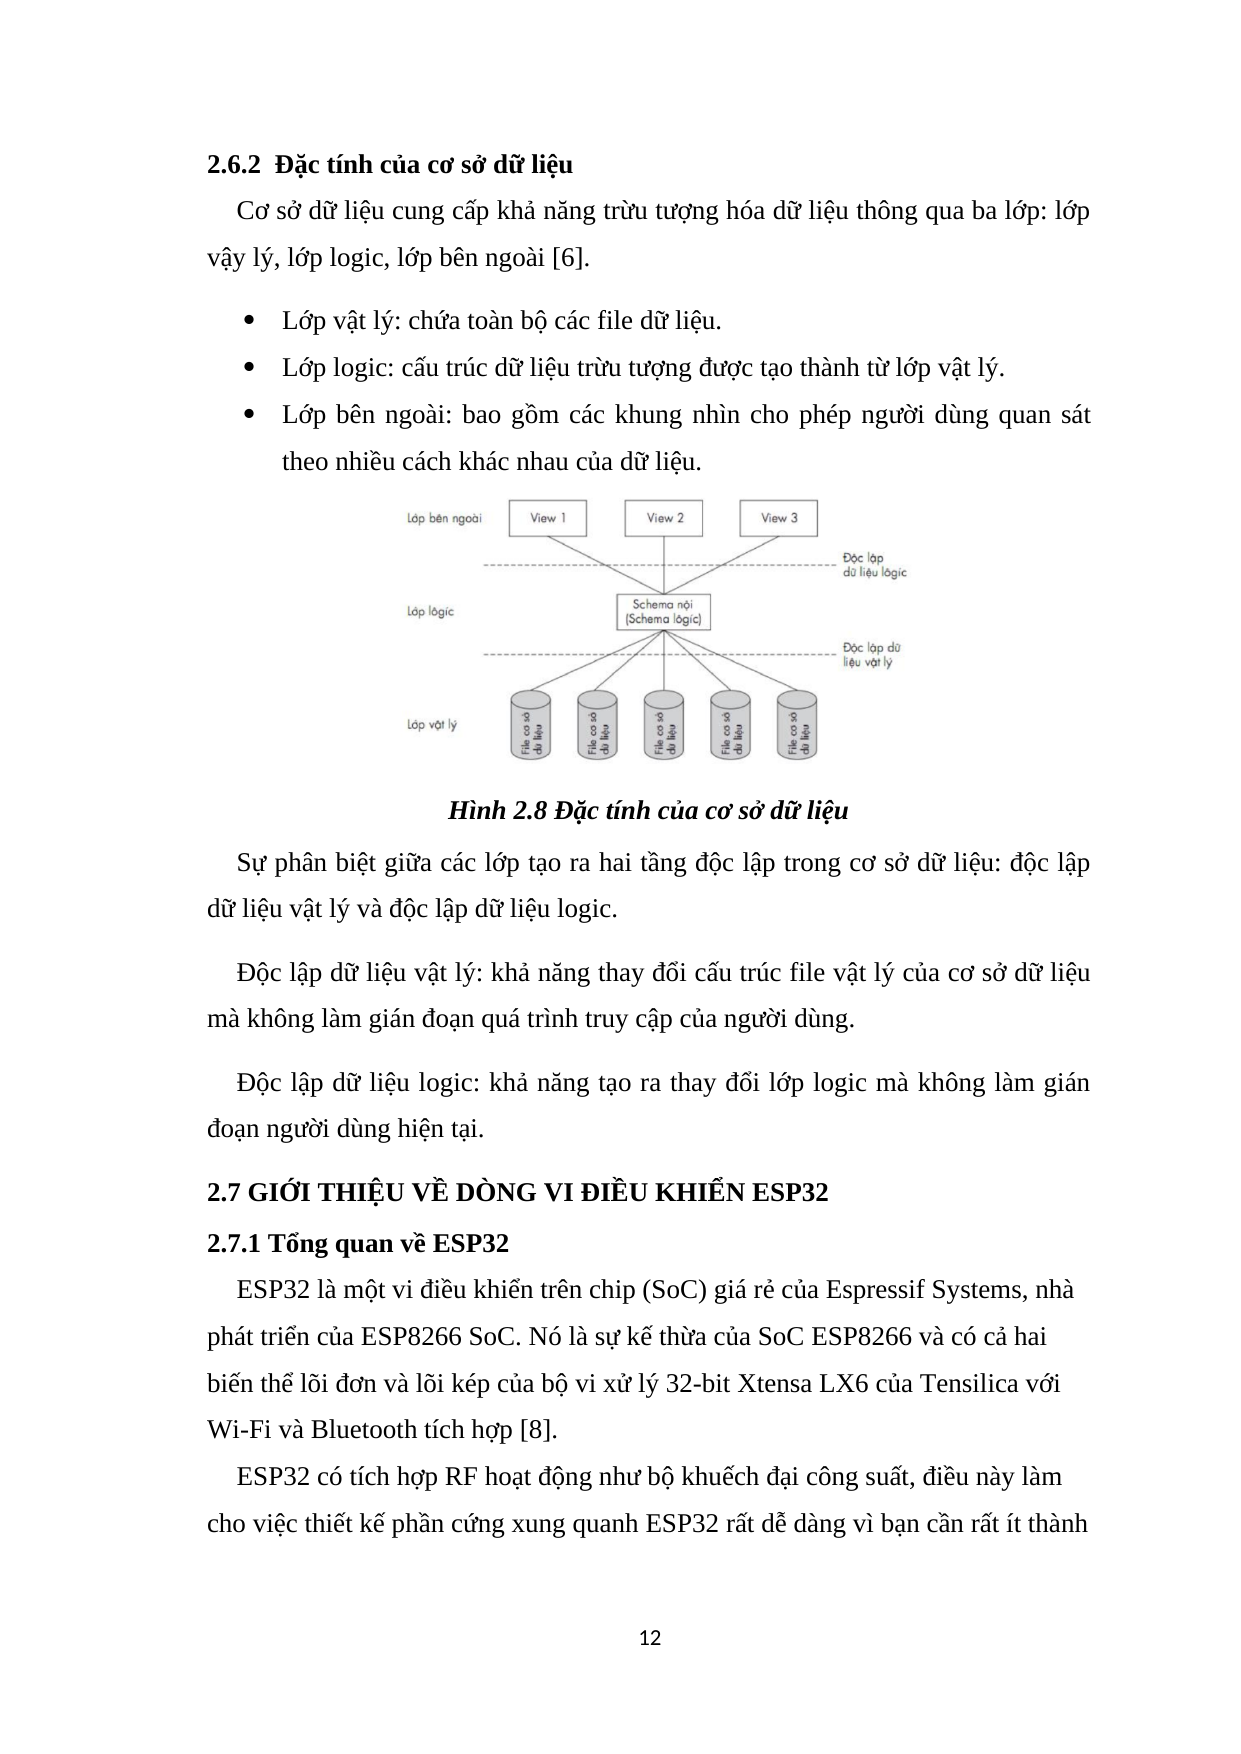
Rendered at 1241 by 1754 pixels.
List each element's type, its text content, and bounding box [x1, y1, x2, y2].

text Hình 2.8 Đặc tính của cơ sở dữ liệu [207, 794, 1092, 825]
picture [398, 491, 916, 764]
list Lớp vật lý: chứa toàn bộ các file dữ liệu. [244, 304, 1092, 336]
text Độc lập dữ liệu logic: khả năng tạo ra thay đổi lớp logic mà không làm gián đoạn người dùng hiện tại. [207, 1066, 1092, 1144]
text ESP32 là một vi điều khiển trên chip (SoC) giá rẻ của Espressif Systems, nhà phát triển của ESP8266 SoC. Nó là sự kế thừa của SoC ESP8266 và có cả hai biến thể lõi đơn và lõi kép của bộ vi xử lý 32-bit Xtensa LX6 của Tensilica với Wi-Fi và Bluetooth tích hợp [8]. [207, 1273, 1092, 1444]
subtitle 2.6.2 Đặc tính của cơ sở dữ liệu [207, 148, 1092, 179]
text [207, 1460, 1092, 1538]
text Sự phân biệt giữa các lớp tạo ra hai tầng độc lập trong cơ sở dữ liệu: độc lập dữ liệu vật lý và độc lập dữ liệu logic. [207, 846, 1092, 924]
text Độc lập dữ liệu vật lý: khả năng thay đổi cấu trúc file vật lý của cơ sở dữ liệu mà không làm gián đoạn quá trình truy cập của người dùng. [207, 956, 1092, 1034]
subtitle 2.7 GIỚI THIỆU VỀ DÒNG VI ĐIỀU KHIỂN ESP32 [207, 1176, 1092, 1207]
text Cơ sở dữ liệu cung cấp khả năng trừu tượng hóa dữ liệu thông qua ba lớp: lớp vậy lý, lớp logic, lớp bên ngoài [6]. [207, 194, 1092, 272]
list Lớp bên ngoài: bao gồm các khung nhìn cho phép người dùng quan sát theo nhiều cách khác nhau của dữ liệu. [244, 398, 1092, 476]
list Lớp logic: cấu trúc dữ liệu trừu tượng được tạo thành từ lớp vật lý. [244, 351, 1092, 382]
subtitle 2.7.1 Tổng quan về ESP32 [207, 1227, 1092, 1258]
